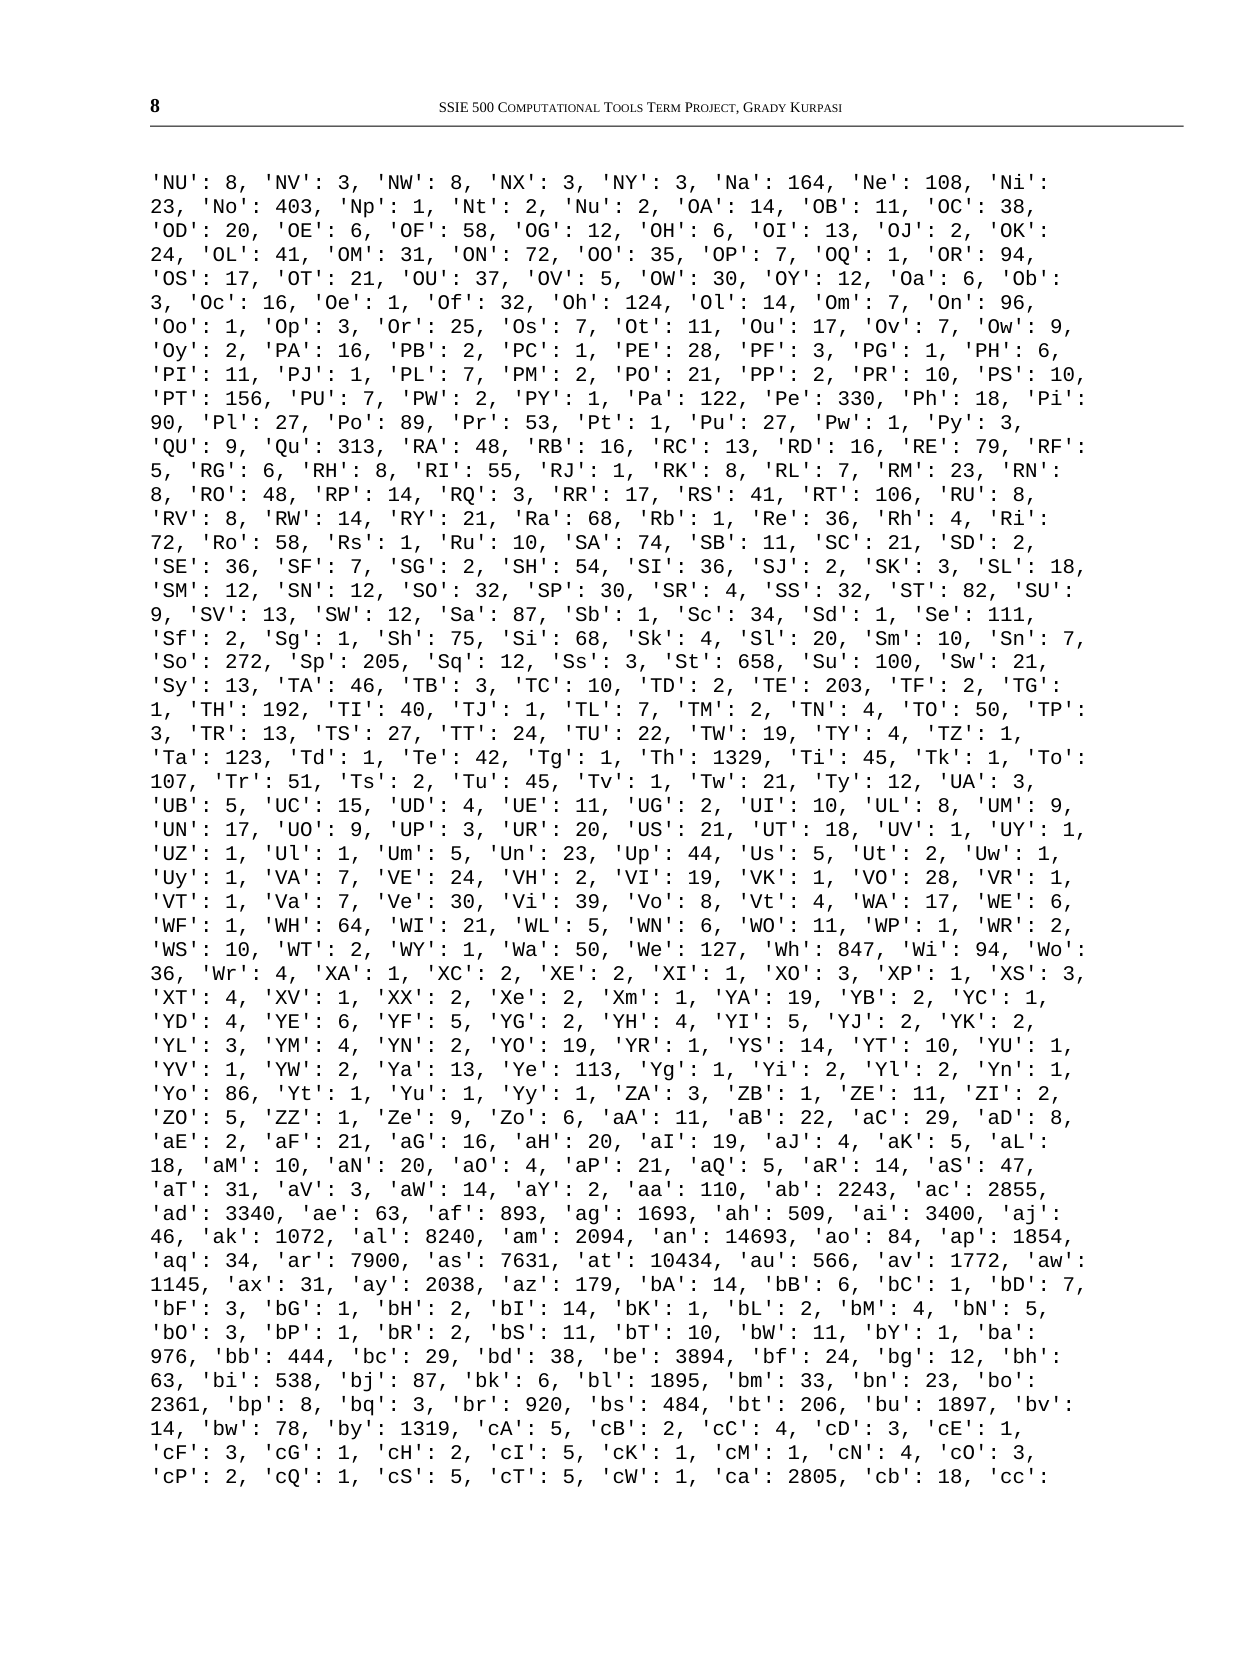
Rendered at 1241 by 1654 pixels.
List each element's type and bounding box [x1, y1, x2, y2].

text [150, 171, 1090, 1488]
